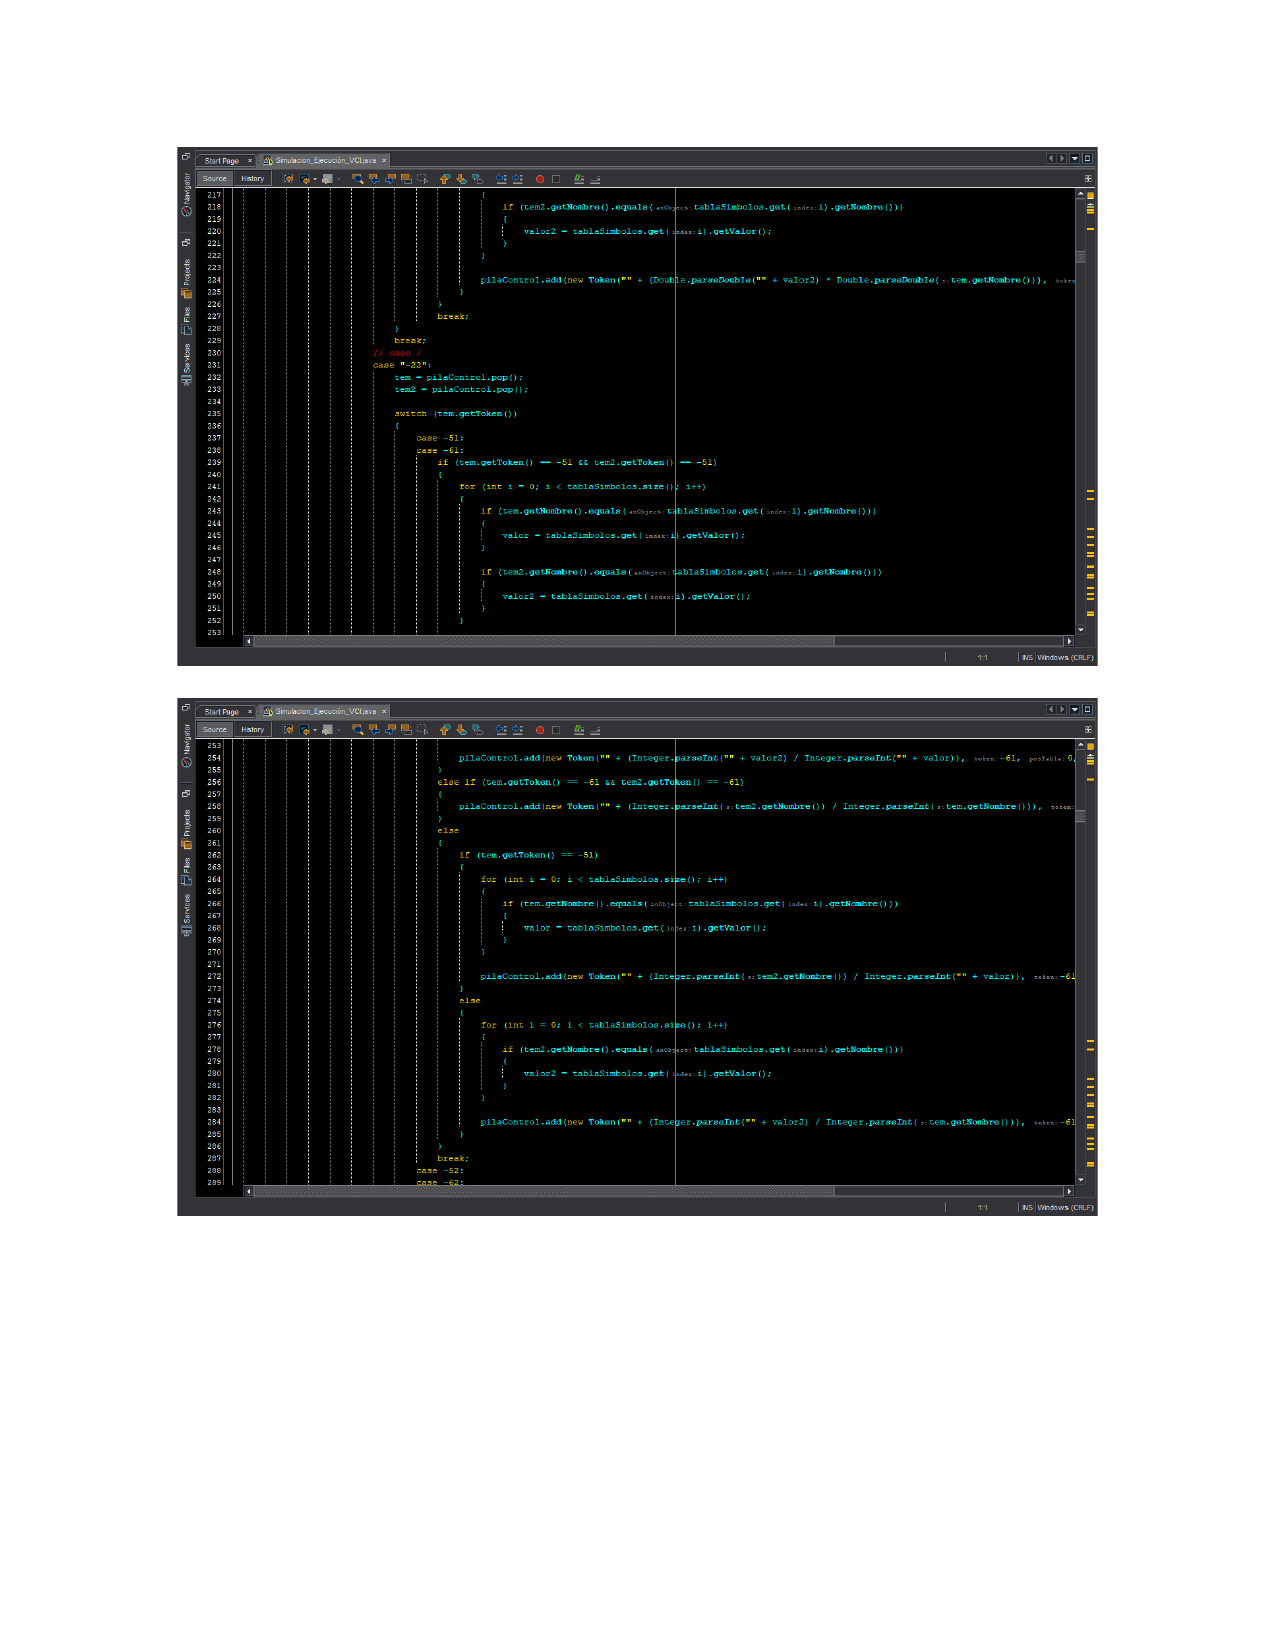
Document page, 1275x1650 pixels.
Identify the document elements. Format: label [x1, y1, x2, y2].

picture [177, 698, 1098, 1216]
picture [177, 147, 1098, 666]
